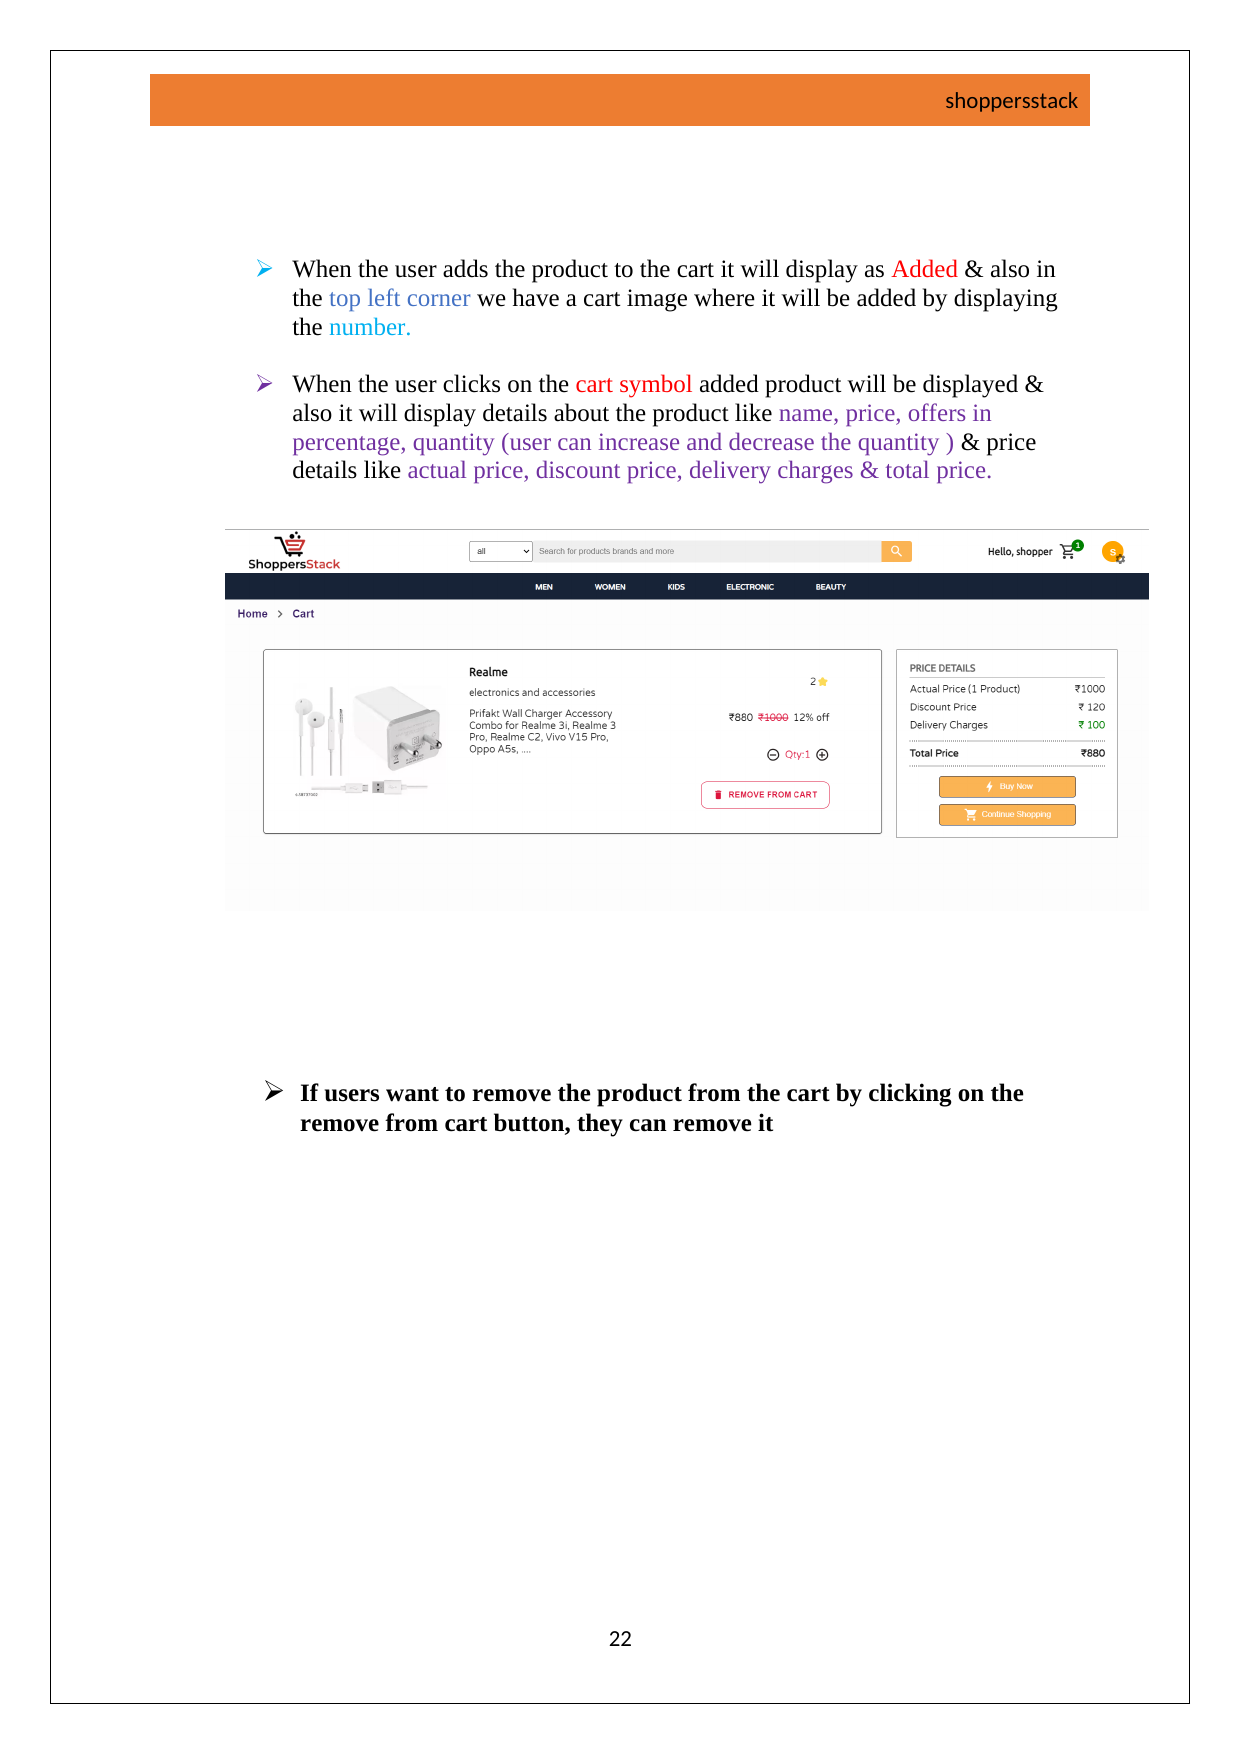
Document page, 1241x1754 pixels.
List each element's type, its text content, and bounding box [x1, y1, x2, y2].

list When the user clicks on the cart symbol added product will be displayed & also it will display details about the product like name, price, offers in percentage, quantity (user can increase and decrease the quantity ) & price details like actual price, discount price, delivery charges & total price. [254, 369, 1090, 484]
list If users want to remove the product from the cart by clicking on the remove from cart button, they can remove it [262, 1078, 1090, 1136]
list When the user adds the product to the cart it will display as Added & also in the top left corner we have a cart image where it will be added by displaying the number. [254, 254, 1090, 341]
picture [225, 529, 1149, 911]
picture [256, 259, 269, 267]
